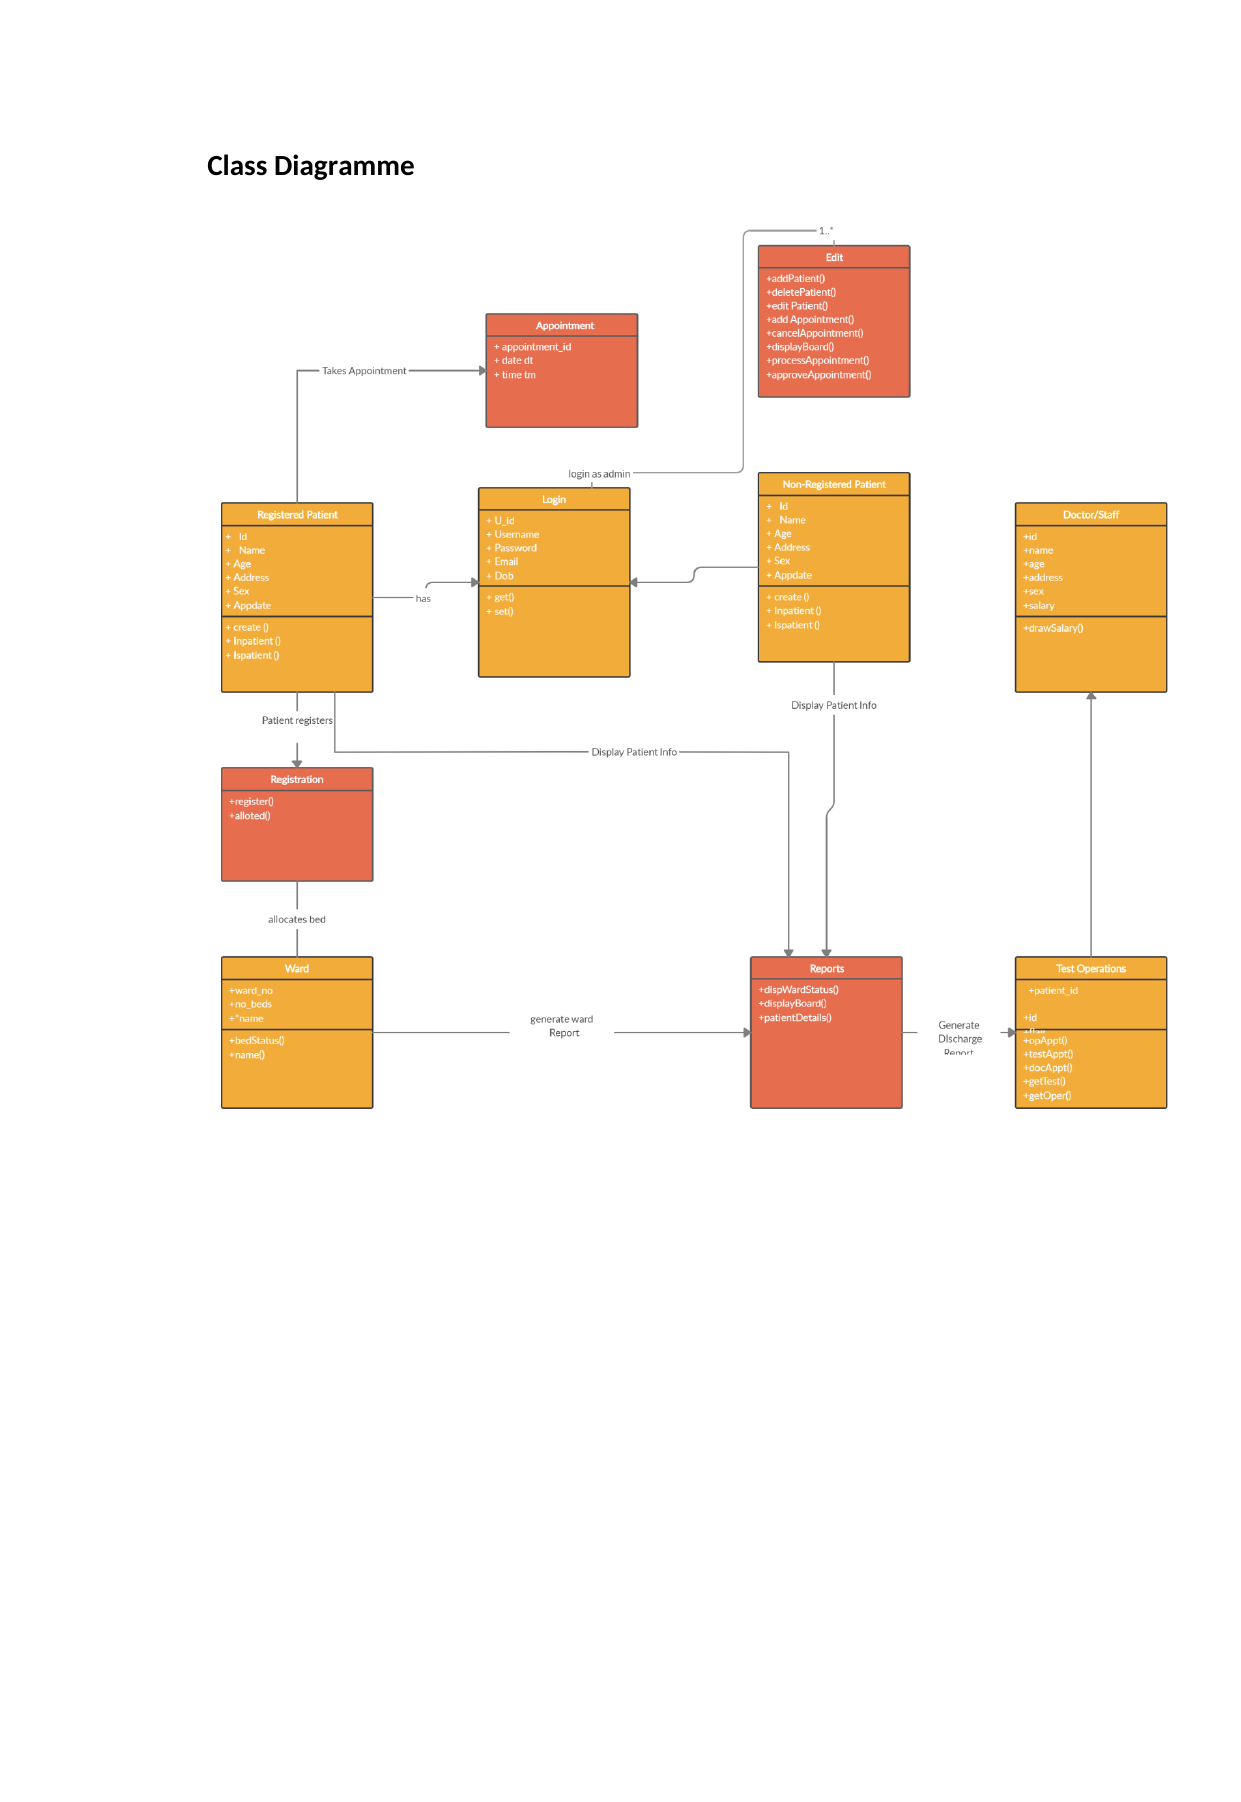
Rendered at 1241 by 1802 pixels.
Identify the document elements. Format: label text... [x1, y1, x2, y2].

text Class Diagramme [207, 147, 1210, 183]
picture [207, 208, 1182, 1123]
